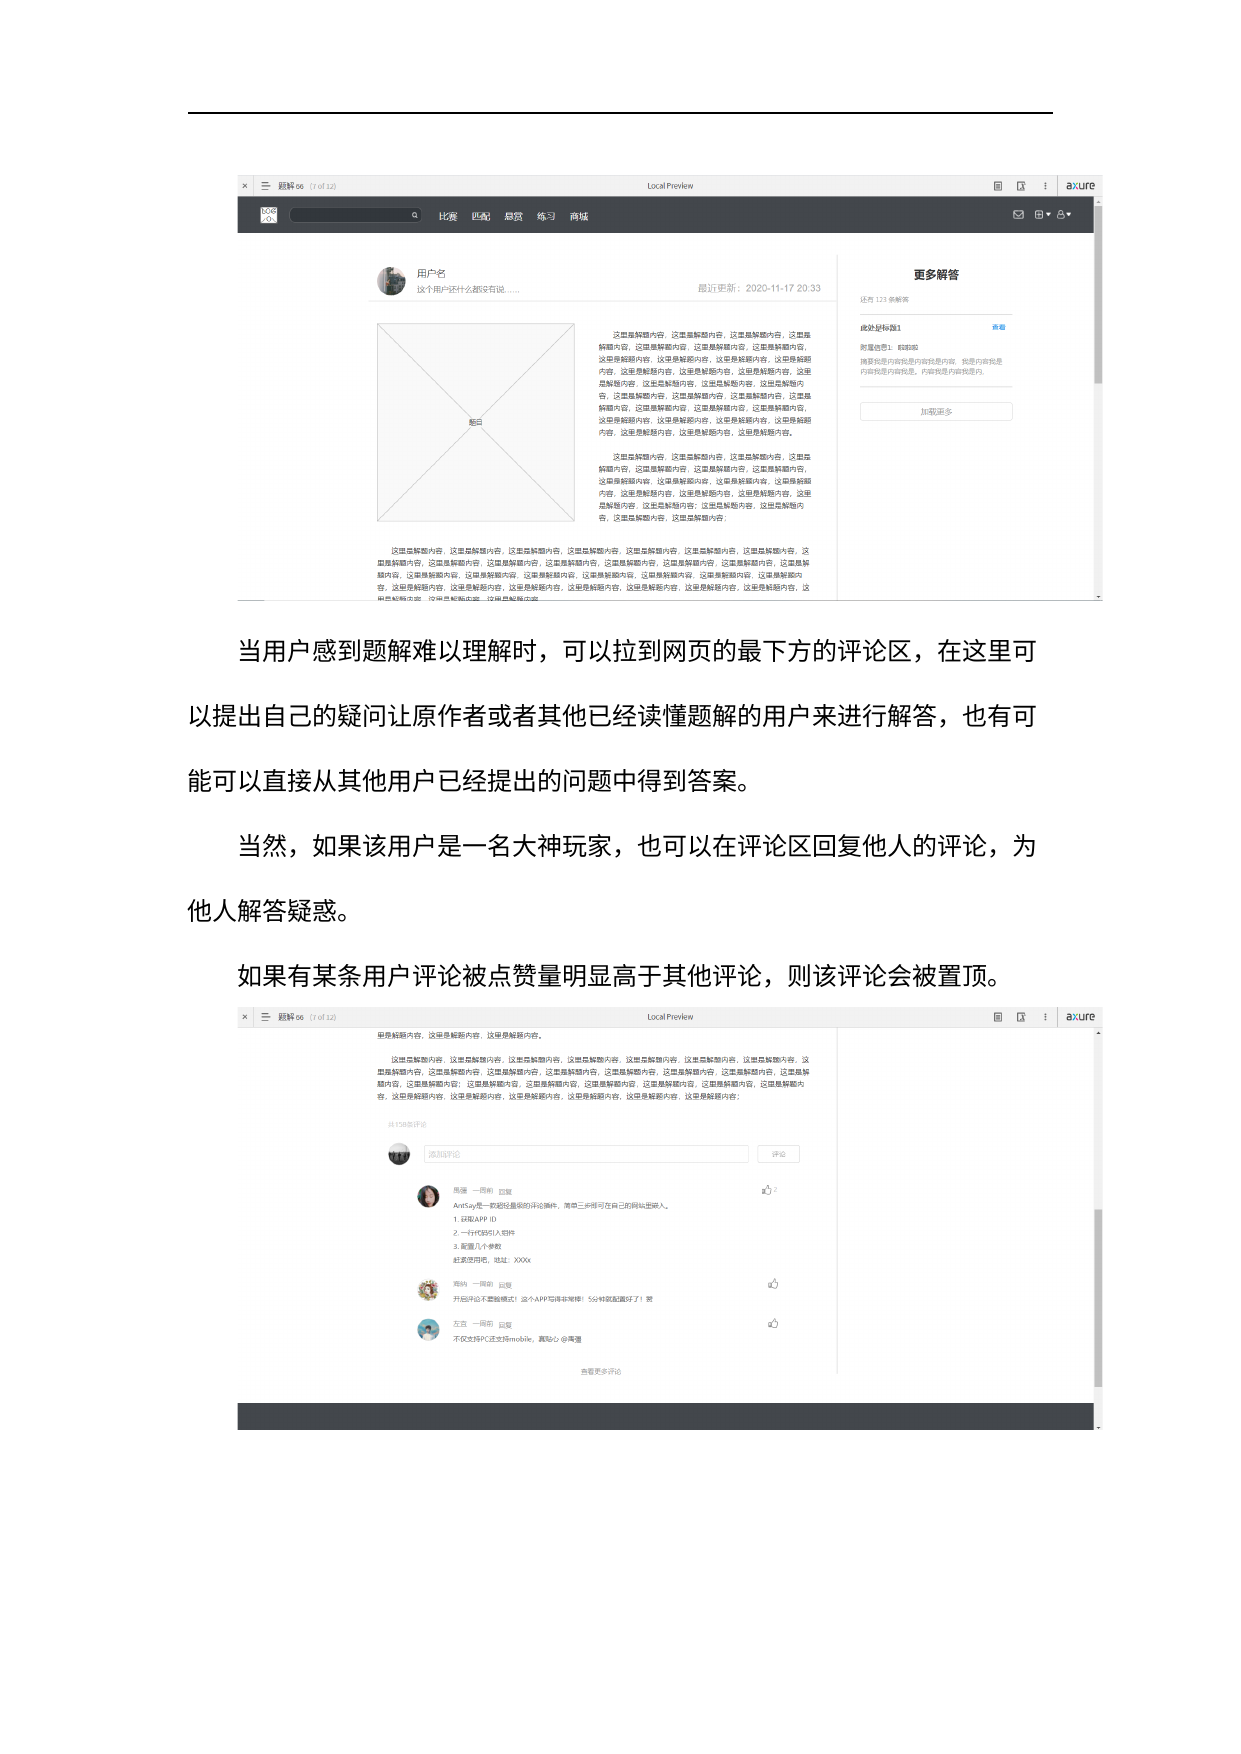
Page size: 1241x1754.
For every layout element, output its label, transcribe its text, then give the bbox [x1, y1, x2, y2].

picture [237, 1007, 1103, 1430]
text 当用户感到题解难以理解时，可以拉到网页的最下方的评论区，在这里可以提出自己的疑问让原作者或者其他已经读懂题解的用户来进行解答，也有可能可以直接从其他用户已经提出的问题中得到答案。 [187, 617, 1053, 812]
picture [237, 175, 1103, 601]
text 当然，如果该用户是一名大神玩家，也可以在评论区回复他人的评论，为他人解答疑惑。 [187, 812, 1053, 942]
text 如果有某条用户评论被点赞量明显高于其他评论，则该评论会被置顶。 [187, 942, 1053, 1007]
